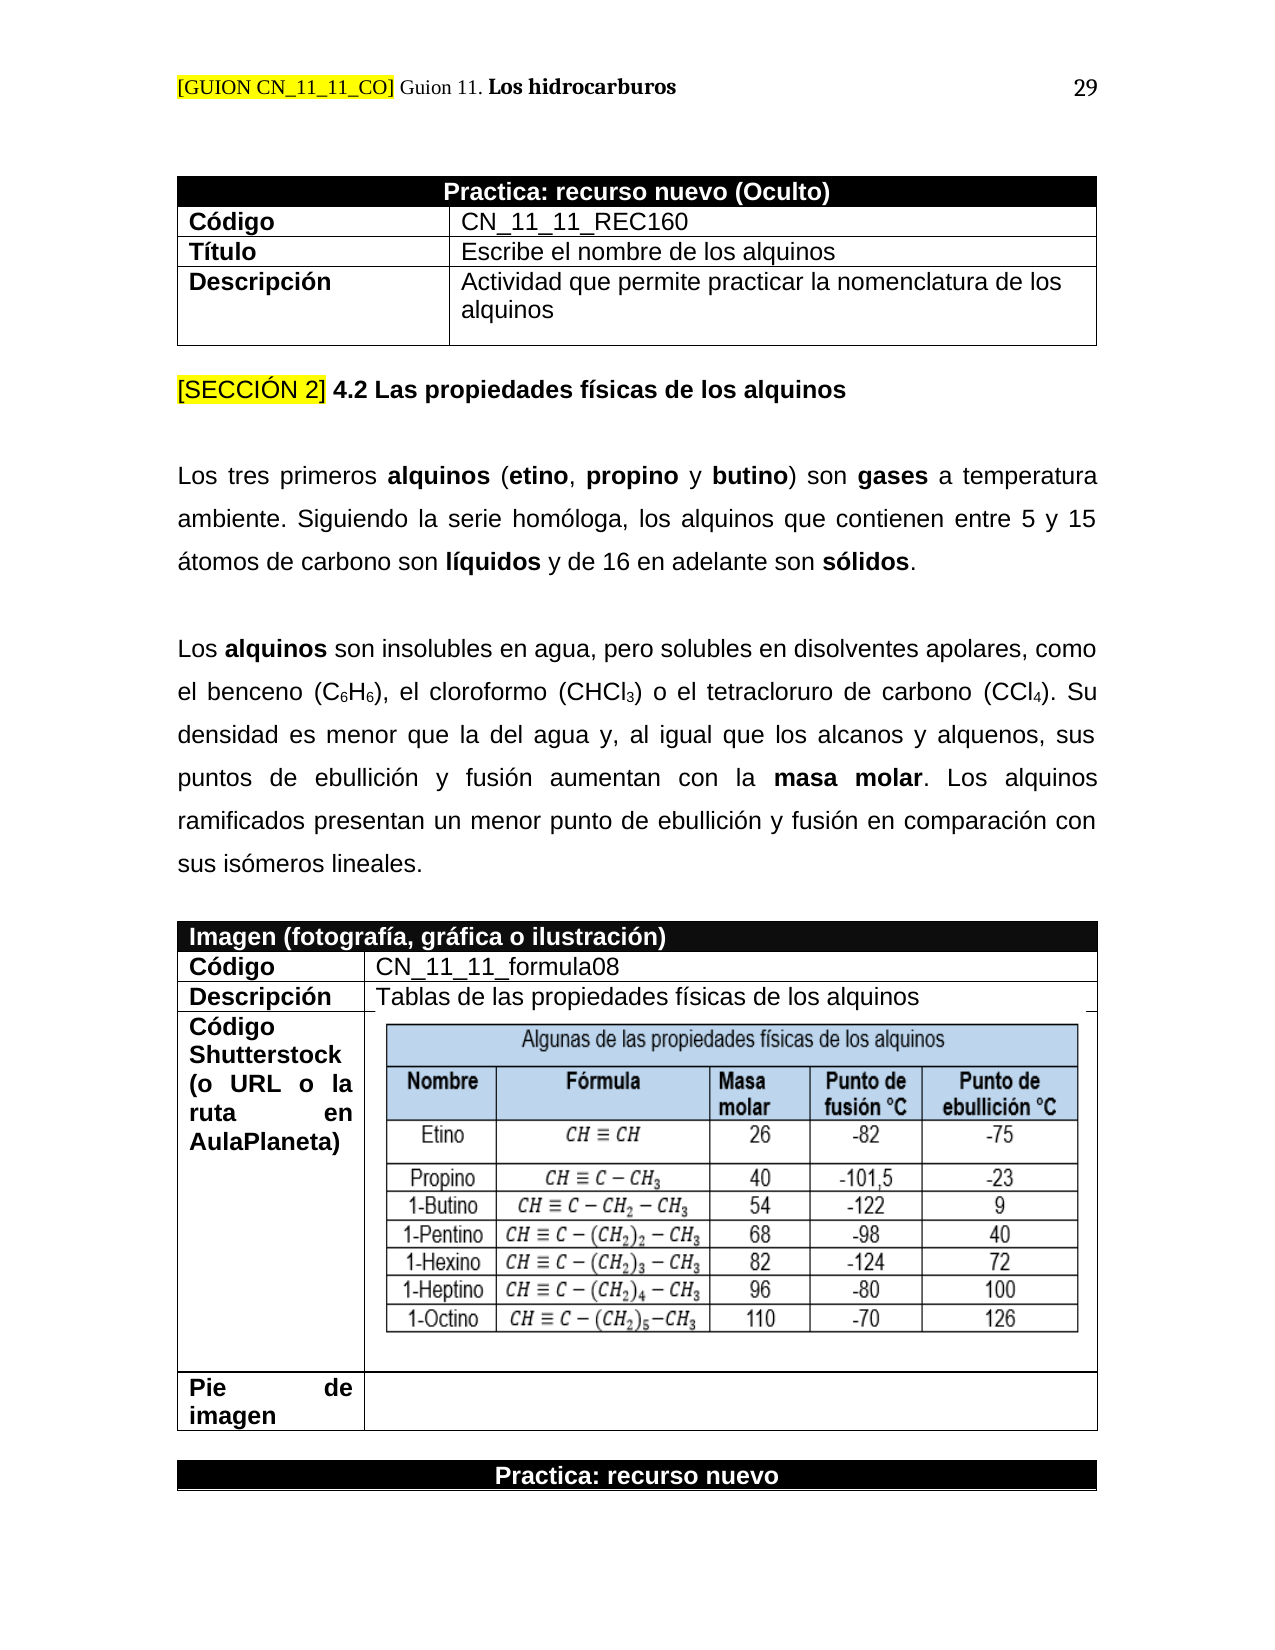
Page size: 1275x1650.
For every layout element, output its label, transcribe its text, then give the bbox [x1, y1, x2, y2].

table_header Practica: recurso nuevo (Oculto) [178, 178, 1096, 206]
table_header Imagen (fotografía, gráfica o ilustración) [178, 922, 1097, 951]
picture [375, 1011, 1087, 1351]
table_cell Actividad que permite practicar la nomenclatura de los alquinos [450, 267, 1096, 345]
table_header Practica: recurso nuevo [178, 1461, 1096, 1489]
table_cell Código [178, 207, 449, 236]
table_cell Código [178, 952, 364, 981]
table_cell Descripción [178, 982, 364, 1011]
table_cell Escribe el nombre de los alquinos [450, 237, 1096, 266]
text Los alquinos son insolubles en agua, pero solubles en disolventes apolares, como el benceno (C6H6), el cloroformo (CHCl3) o el tetracloruro de carbono (CCl4). Su densidad es menor que la del agua y, al igual que los alcanos y alquenos, sus puntos de ebullición y fusión aumentan con la masa molar. Los alquinos ramificados presentan un menor punto de ebullición y fusión en comparación con sus isómeros lineales. [177, 634, 1098, 878]
table_cell Pie de imagen [178, 1373, 364, 1430]
table_cell CN_11_11_formula08 [365, 952, 1097, 981]
table_cell Descripción [178, 267, 449, 345]
table_cell CN_11_11_REC160 [450, 207, 1096, 236]
table_cell Código Shutterstock (o URL o la ruta en AulaPlaneta) [178, 1012, 364, 1371]
text Los tres primeros alquinos (etino, propino y butino) son gases a temperatura ambiente. Siguiendo la serie homóloga, los alquinos que contienen entre 5 y 15 átomos de carbono son líquidos y de 16 en adelante son sólidos. [177, 461, 1098, 576]
text [SECCIÓN 2] 4.2 Las propiedades físicas de los alquinos [326, 375, 1098, 404]
table_cell Tablas de las propiedades físicas de los alquinos [365, 982, 1097, 1011]
table_cell Título [178, 237, 449, 266]
table_cell [365, 1012, 1097, 1371]
table_cell [365, 1373, 1097, 1430]
